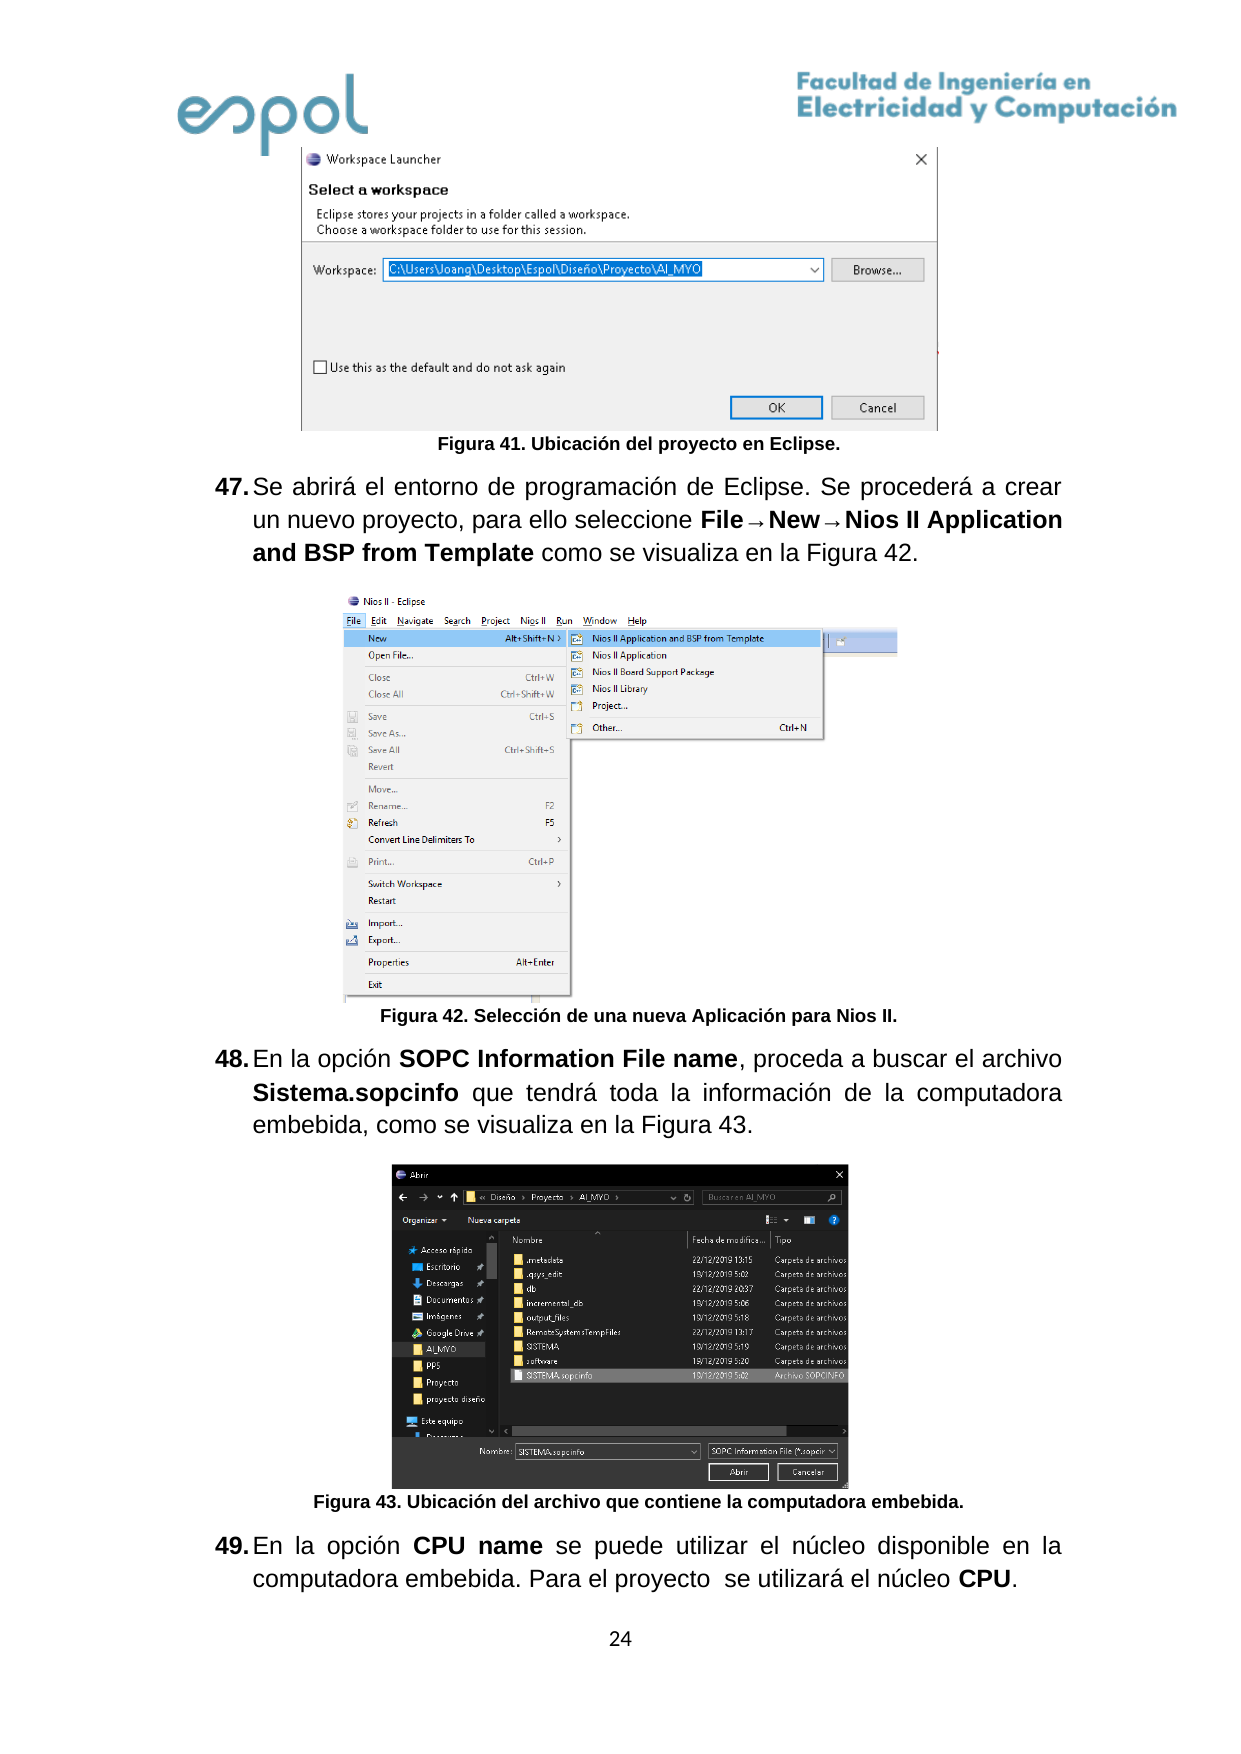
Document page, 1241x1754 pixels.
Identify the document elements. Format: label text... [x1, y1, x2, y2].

text Figura 43. Ubicación del archivo que contiene la computadora embebida. [215, 1491, 1063, 1513]
list En la opción SOPC Information File name, proceda a buscar el archivo Sistema.sopcinfo que tendrá toda la información de la computadora embebida, como se visualiza en la Figura 43. [215, 1044, 1063, 1139]
picture [177, 73, 939, 431]
list Se abrirá el entorno de programación de Eclipse. Se procederá a crear un nuevo proyecto, para ello seleccione File→New→Nios II Application and BSP from Template como se visualiza en la Figura 42. [215, 472, 1063, 567]
picture [342, 592, 898, 1003]
text Figura 41. Ubicación del proyecto en Eclipse. [215, 432, 1063, 454]
picture [786, 55, 1178, 136]
picture [391, 1164, 849, 1489]
list En la opción CPU name se puede utilizar el núcleo disponible en la computadora embebida. Para el proyecto se utilizará el núcleo CPU. [215, 1531, 1063, 1593]
text Figura 42. Selección de una nueva Aplicación para Nios II. [215, 1004, 1063, 1026]
